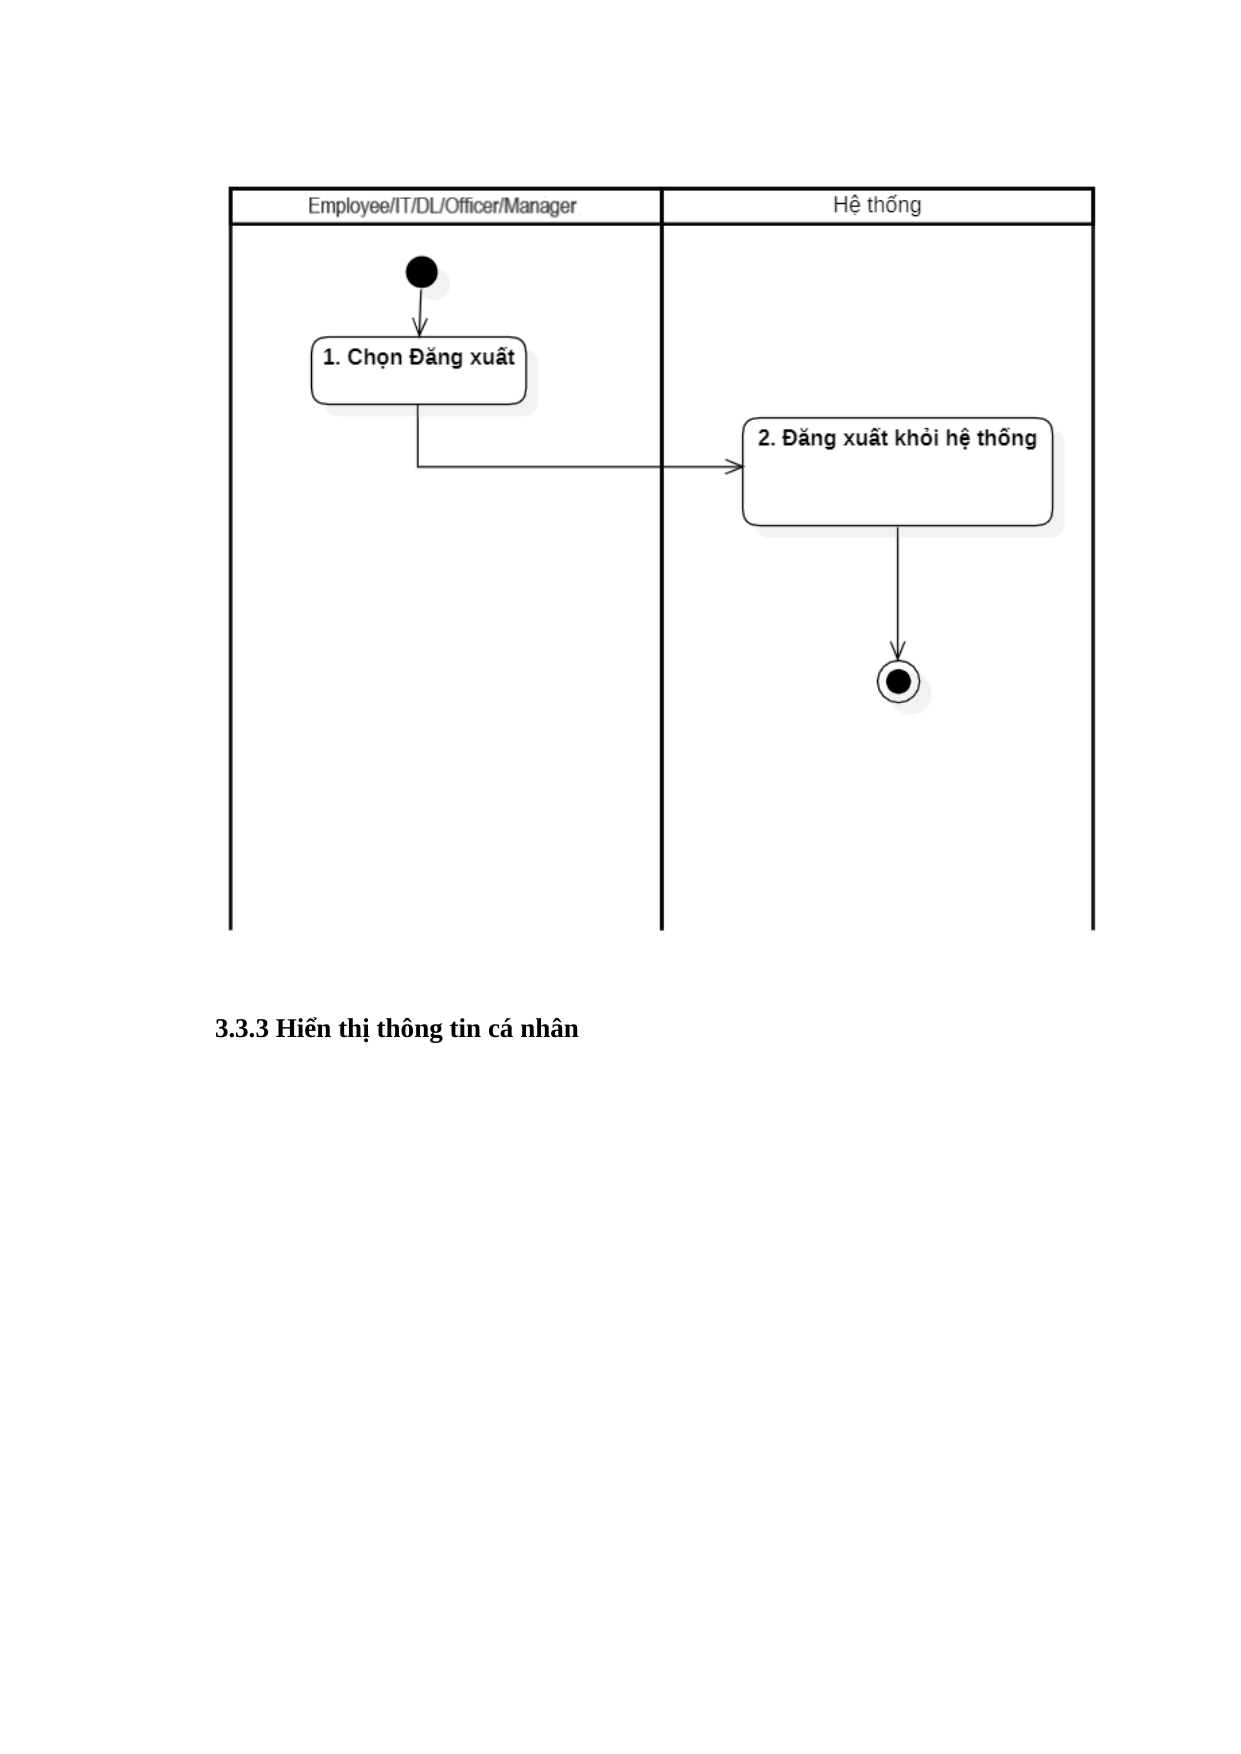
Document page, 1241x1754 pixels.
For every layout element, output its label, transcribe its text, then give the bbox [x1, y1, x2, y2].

picture [214, 172, 1160, 997]
text 3.3.3 Hiển thị thông tin cá nhân [215, 1012, 1122, 1044]
